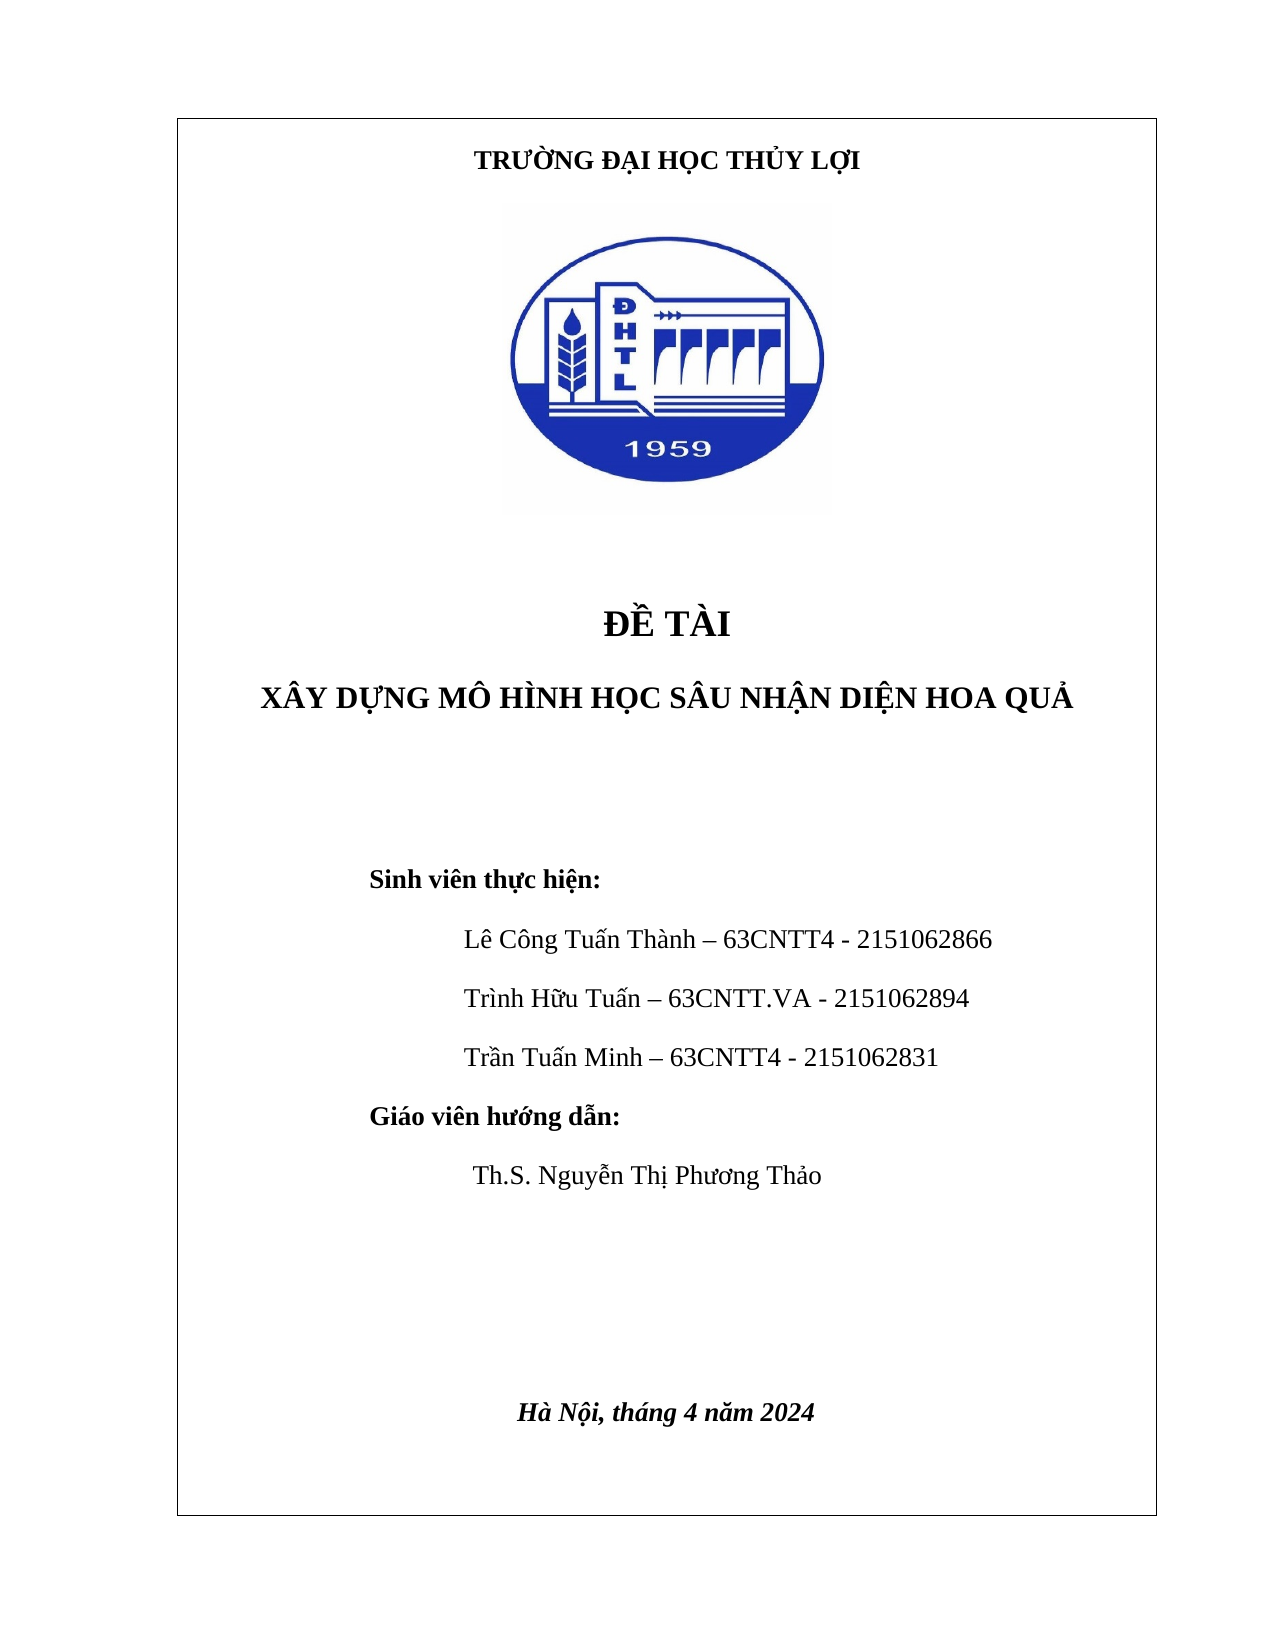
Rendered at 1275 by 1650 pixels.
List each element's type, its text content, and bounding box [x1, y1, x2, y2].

picture [501, 203, 833, 515]
table_header TRƯỜNG ĐẠI HỌC THỦY LỢI ĐỀ TÀI XÂY DỰNG MÔ HÌNH HỌC SÂU NHẬN DIỆN HOA QUẢ Sinh viên thực hiện: Lê Công Tuấn Thành – 63CNTT4 - 2151062866 Trình Hữu Tuấn – 63CNTT.VA - 2151062894 Trần Tuấn Minh – 63CNTT4 - 2151062831 Giáo viên hướng dẫn: Th.S. Nguyễn Thị Phương Thảo Hà Nội, tháng 4 năm 2024 [178, 119, 1156, 1514]
